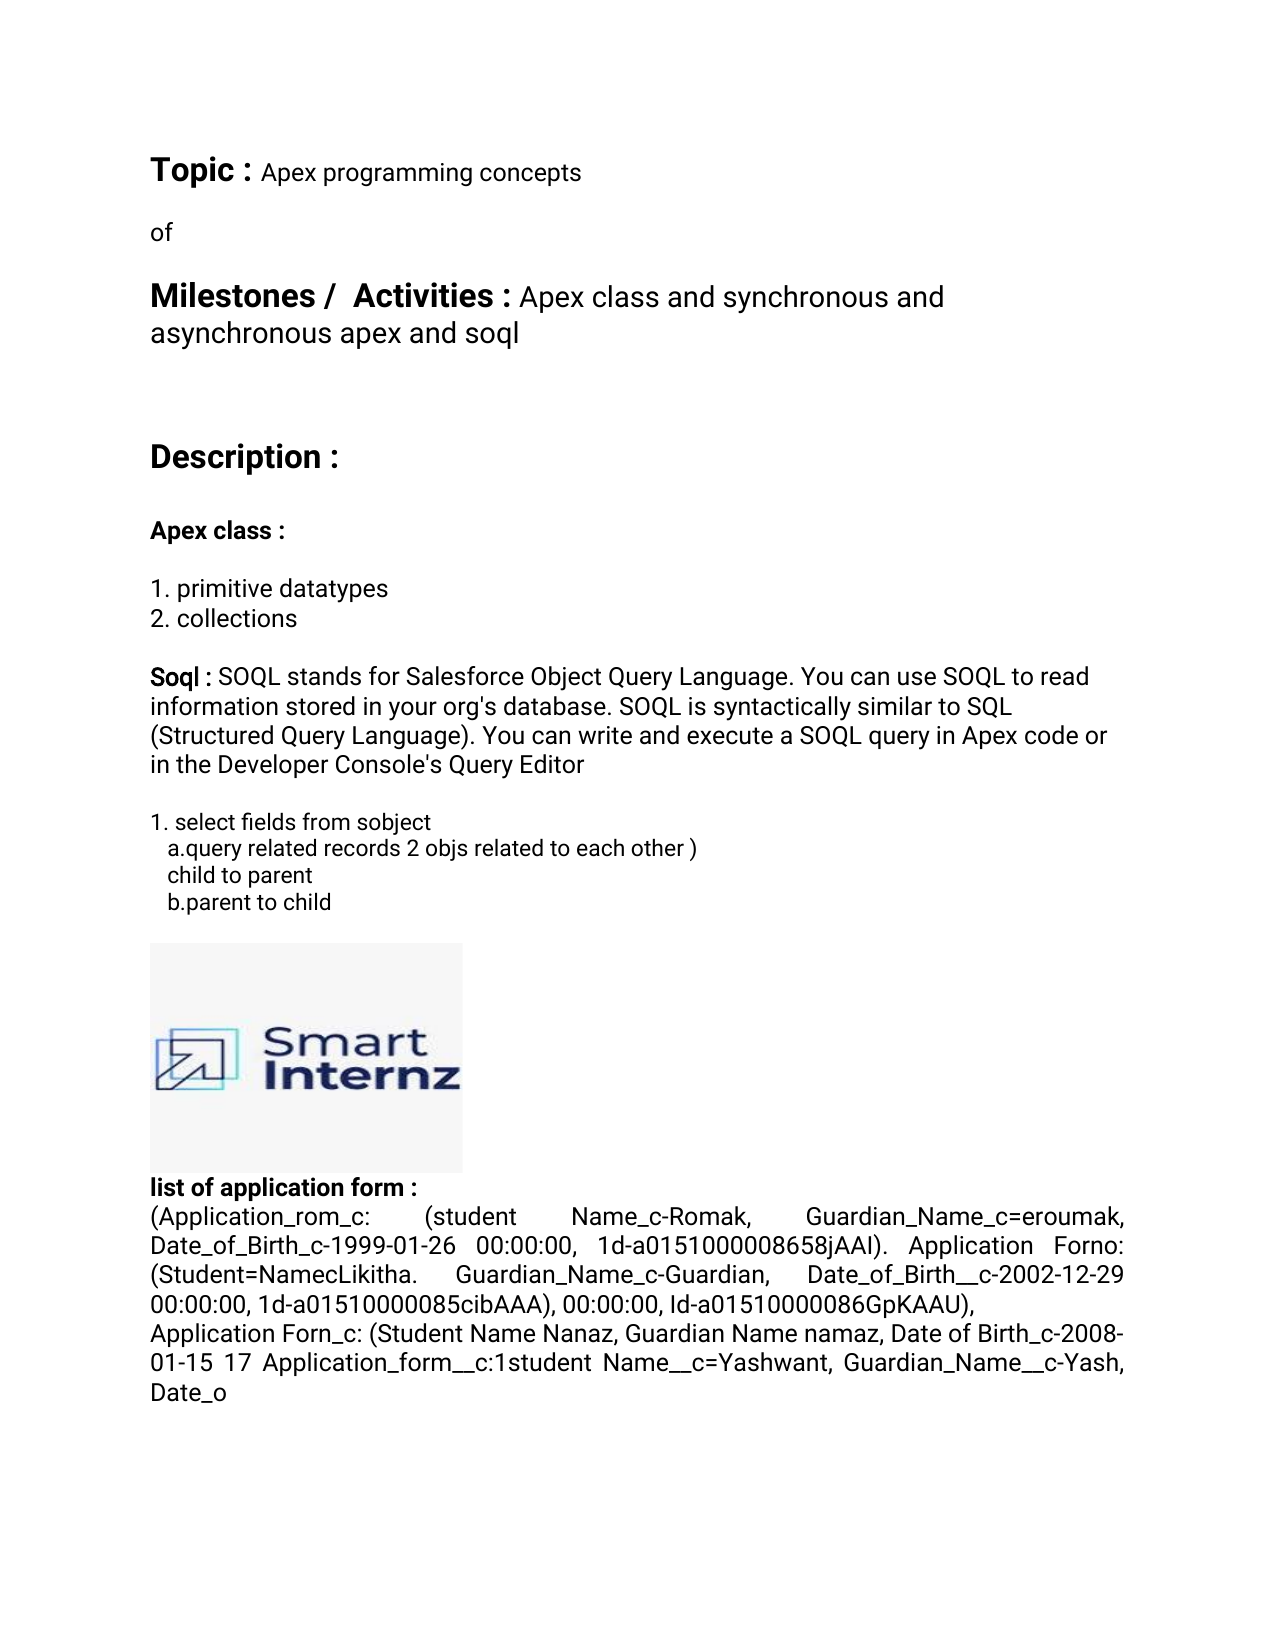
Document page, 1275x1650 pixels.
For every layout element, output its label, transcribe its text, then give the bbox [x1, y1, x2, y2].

text 1. primitive datatypes [150, 574, 1125, 604]
picture [150, 943, 463, 1173]
text b.parent to child [150, 889, 1125, 916]
text Topic : Apex programming concepts [150, 150, 1125, 189]
text (Application_rom_c: (student Name_c-Romak, Guardian_Name_c=eroumak, Date_of_Birth_c-1999-01-26 00:00:00, 1d-a0151000008658jAAI). Application Forno: (Student=NamecLikitha. Guardian_Name_c-Guardian, Date_of_Birth__c-2002-12-29 00:00:00, 1d-a01510000085cibAAA), 00:00:00, Id-a01510000086GpKAAU), [150, 1202, 1125, 1319]
text Application Forn_c: (Student Name Nanaz, Guardian Name namaz, Date of Birth_c-2008-01-15 17 Application_form__c:1student Name__c=Yashwant, Guardian_Name__c-Yash, Date_o [150, 1319, 1125, 1407]
text 2. collections [150, 604, 1125, 633]
text a.query related records 2 objs related to each other ) [150, 836, 1125, 862]
text child to parent [150, 862, 1125, 889]
text Soql : SOQL stands for Salesforce Object Query Language. You can use SOQL to read information stored in your org's database. SOQL is syntactically similar to SQL (Structured Query Language). You can write and execute a SOQL query in Apex code or in the Developer Console's Query Editor [150, 662, 1125, 779]
text list of application form : [150, 1173, 1125, 1202]
text 1. select fields from sobject [150, 809, 1125, 836]
text Apex class : [150, 516, 1125, 545]
text of [150, 218, 1125, 248]
text Description : [150, 438, 1125, 477]
text Milestones / Activities : Apex class and synchronous and asynchronous apex and soql [150, 277, 1125, 350]
